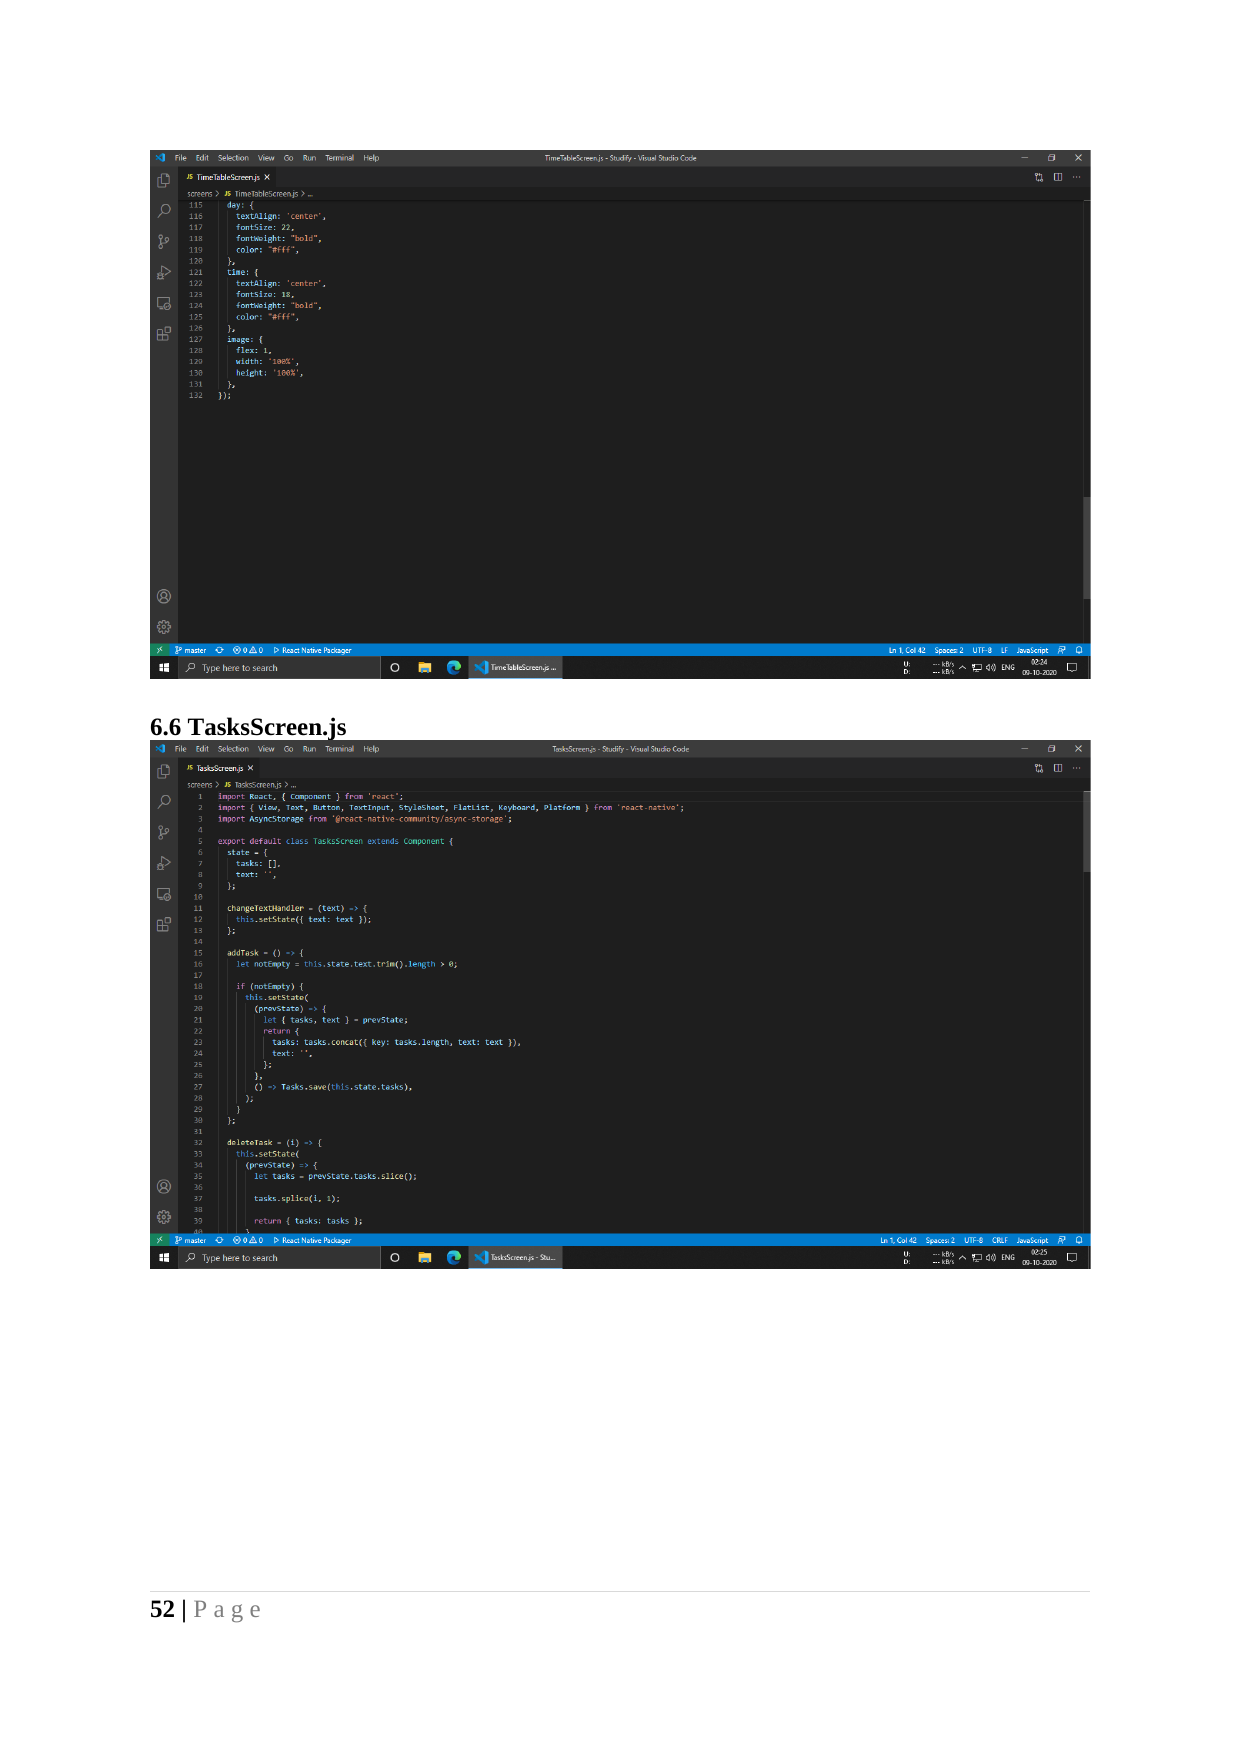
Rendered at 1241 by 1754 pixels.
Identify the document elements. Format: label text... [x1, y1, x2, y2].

picture [150, 150, 1091, 679]
picture [150, 740, 1091, 1269]
text 6.6 TasksScreen.js [150, 712, 1090, 740]
